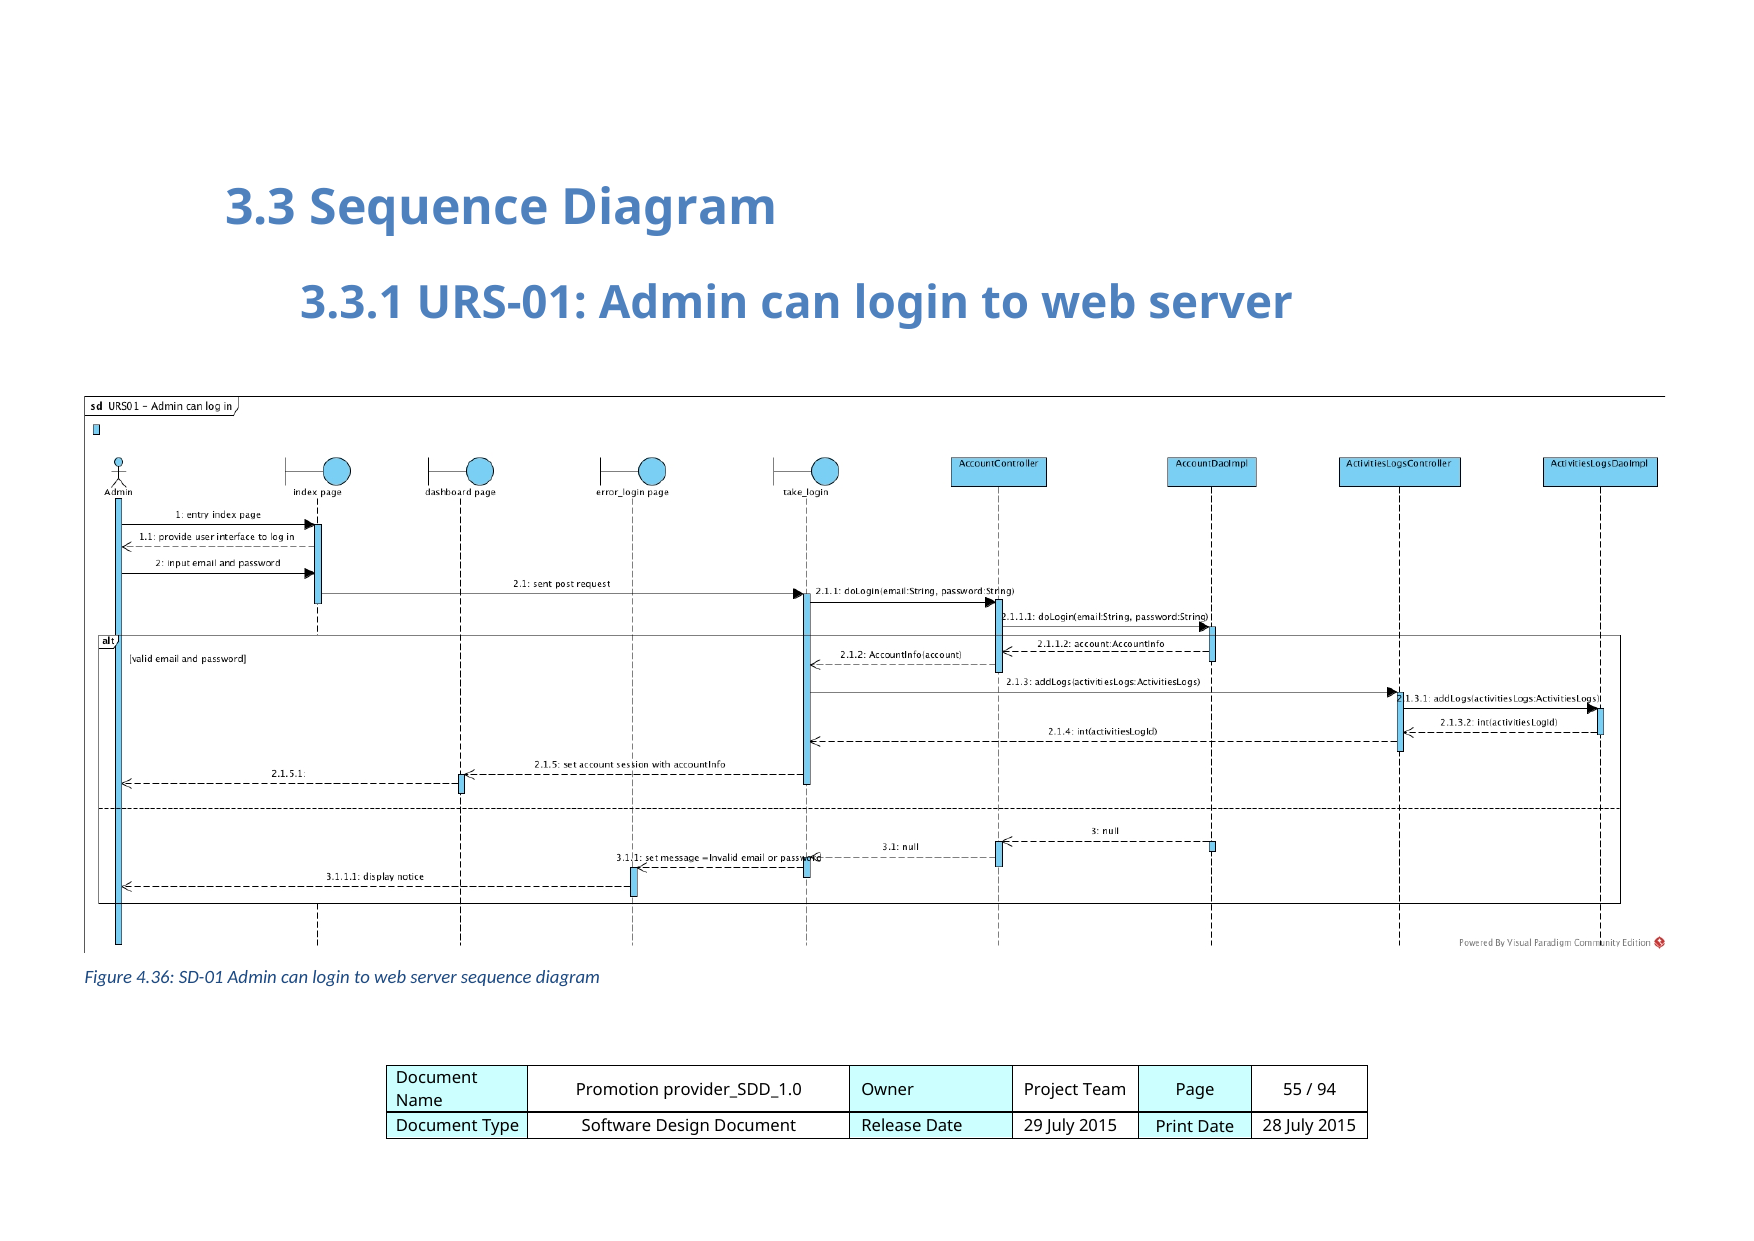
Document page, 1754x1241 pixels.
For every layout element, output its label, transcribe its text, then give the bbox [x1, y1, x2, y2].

subtitle 3.3.1 URS-01: Admin can login to web server [150, 270, 1604, 332]
subtitle 3.3 Sequence Diagram [150, 171, 1604, 239]
picture [84, 396, 1666, 953]
